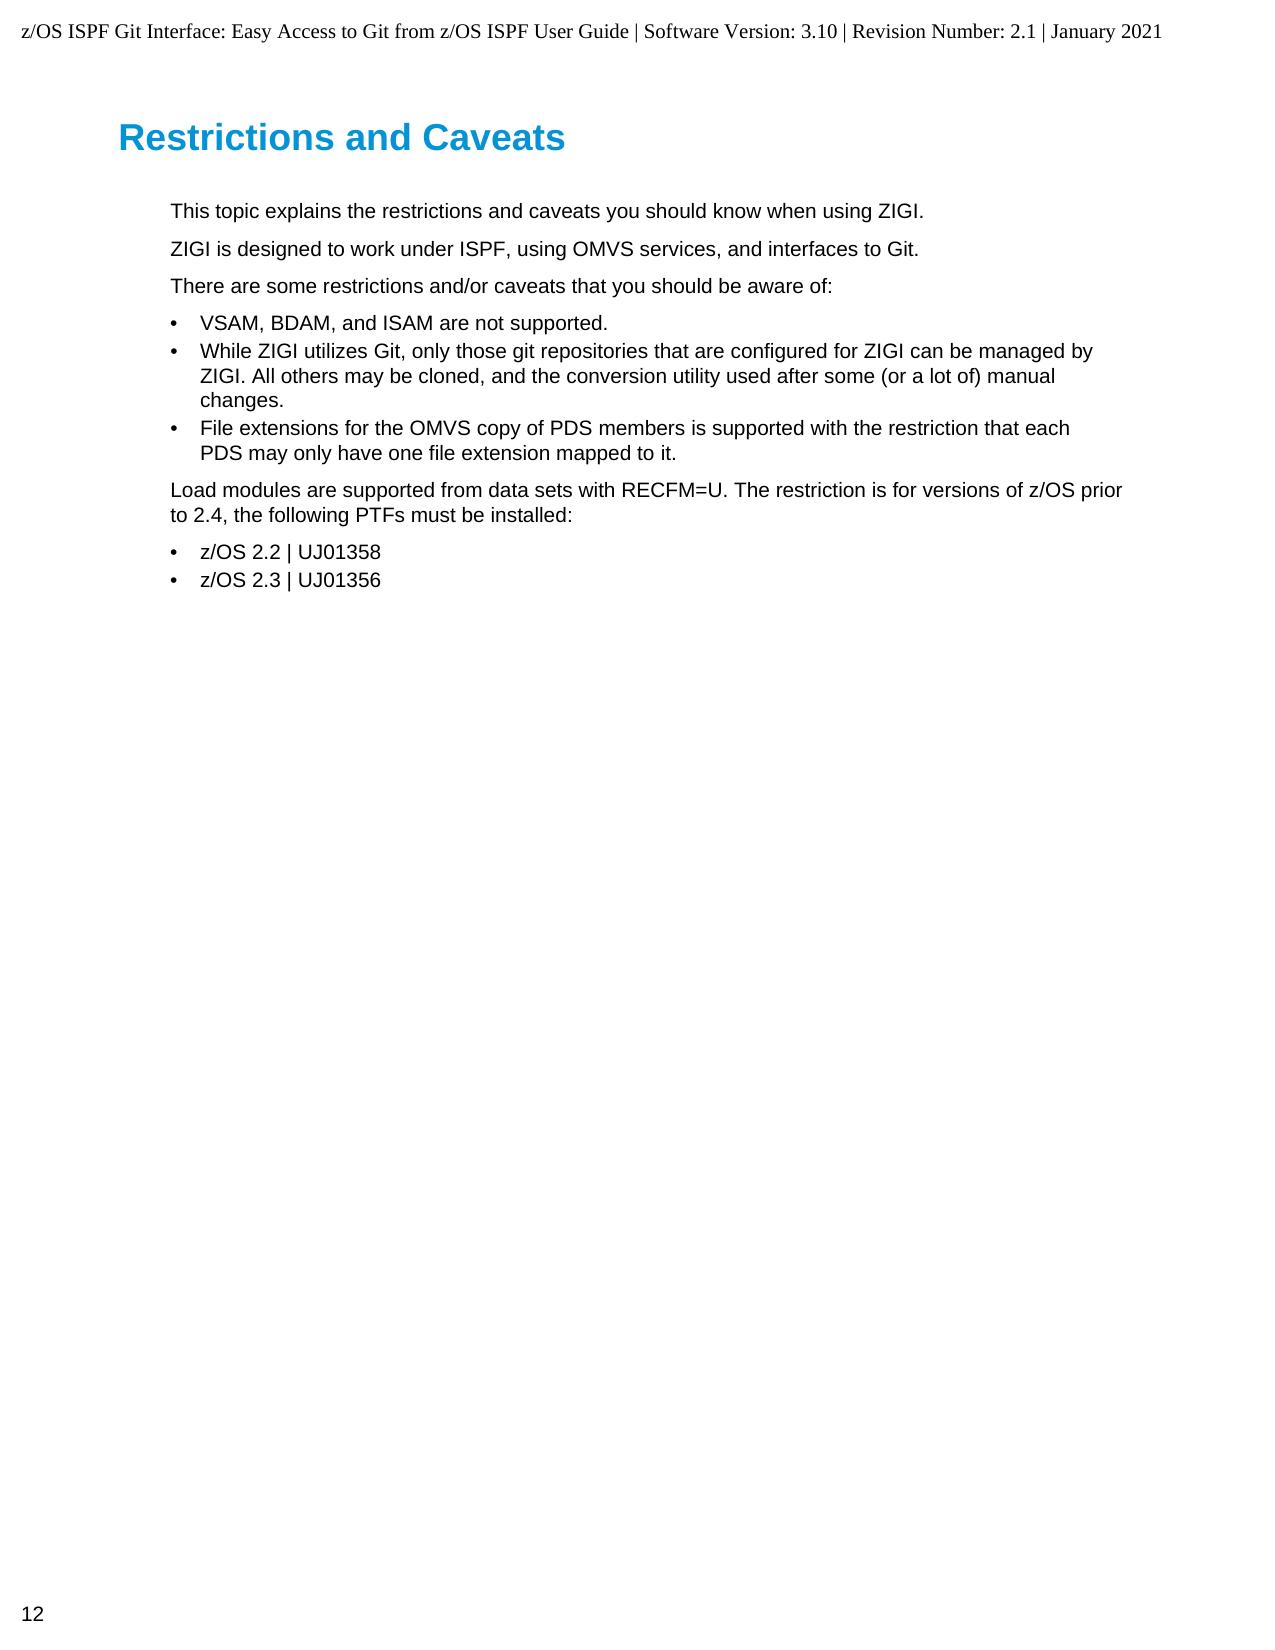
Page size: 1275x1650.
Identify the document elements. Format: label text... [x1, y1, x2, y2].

text This topic explains the restrictions and caveats you should know when using ZIGI. ZIGI is designed to work under ISPF, using OMVS services, and interfaces to Git. There are some restrictions and/or caveats that you should be aware of: [170, 199, 961, 298]
list VSAM, BDAM, and ISAM are not supported. [170, 311, 1214, 335]
subtitle Restrictions and Caveats [118, 115, 1214, 158]
list File extensions for the OMVS copy of PDS members is supported with the restriction that each PDS may only have one file extension mapped to it. [170, 416, 1117, 464]
text Load modules are supported from data sets with RECFM=U. The restriction is for versions of z/OS prior to 2.4, the following PTFs must be installed: [170, 478, 1134, 526]
list While ZIGI utilizes Git, only those git repositories that are configured for ZIGI can be managed by ZIGI. All others may be cloned, and the conversion utility used after some (or a lot of) manual changes. [170, 339, 1143, 412]
list z/OS 2.2 | UJ01358 [170, 540, 1214, 564]
list z/OS 2.3 | UJ01356 [170, 568, 1214, 592]
